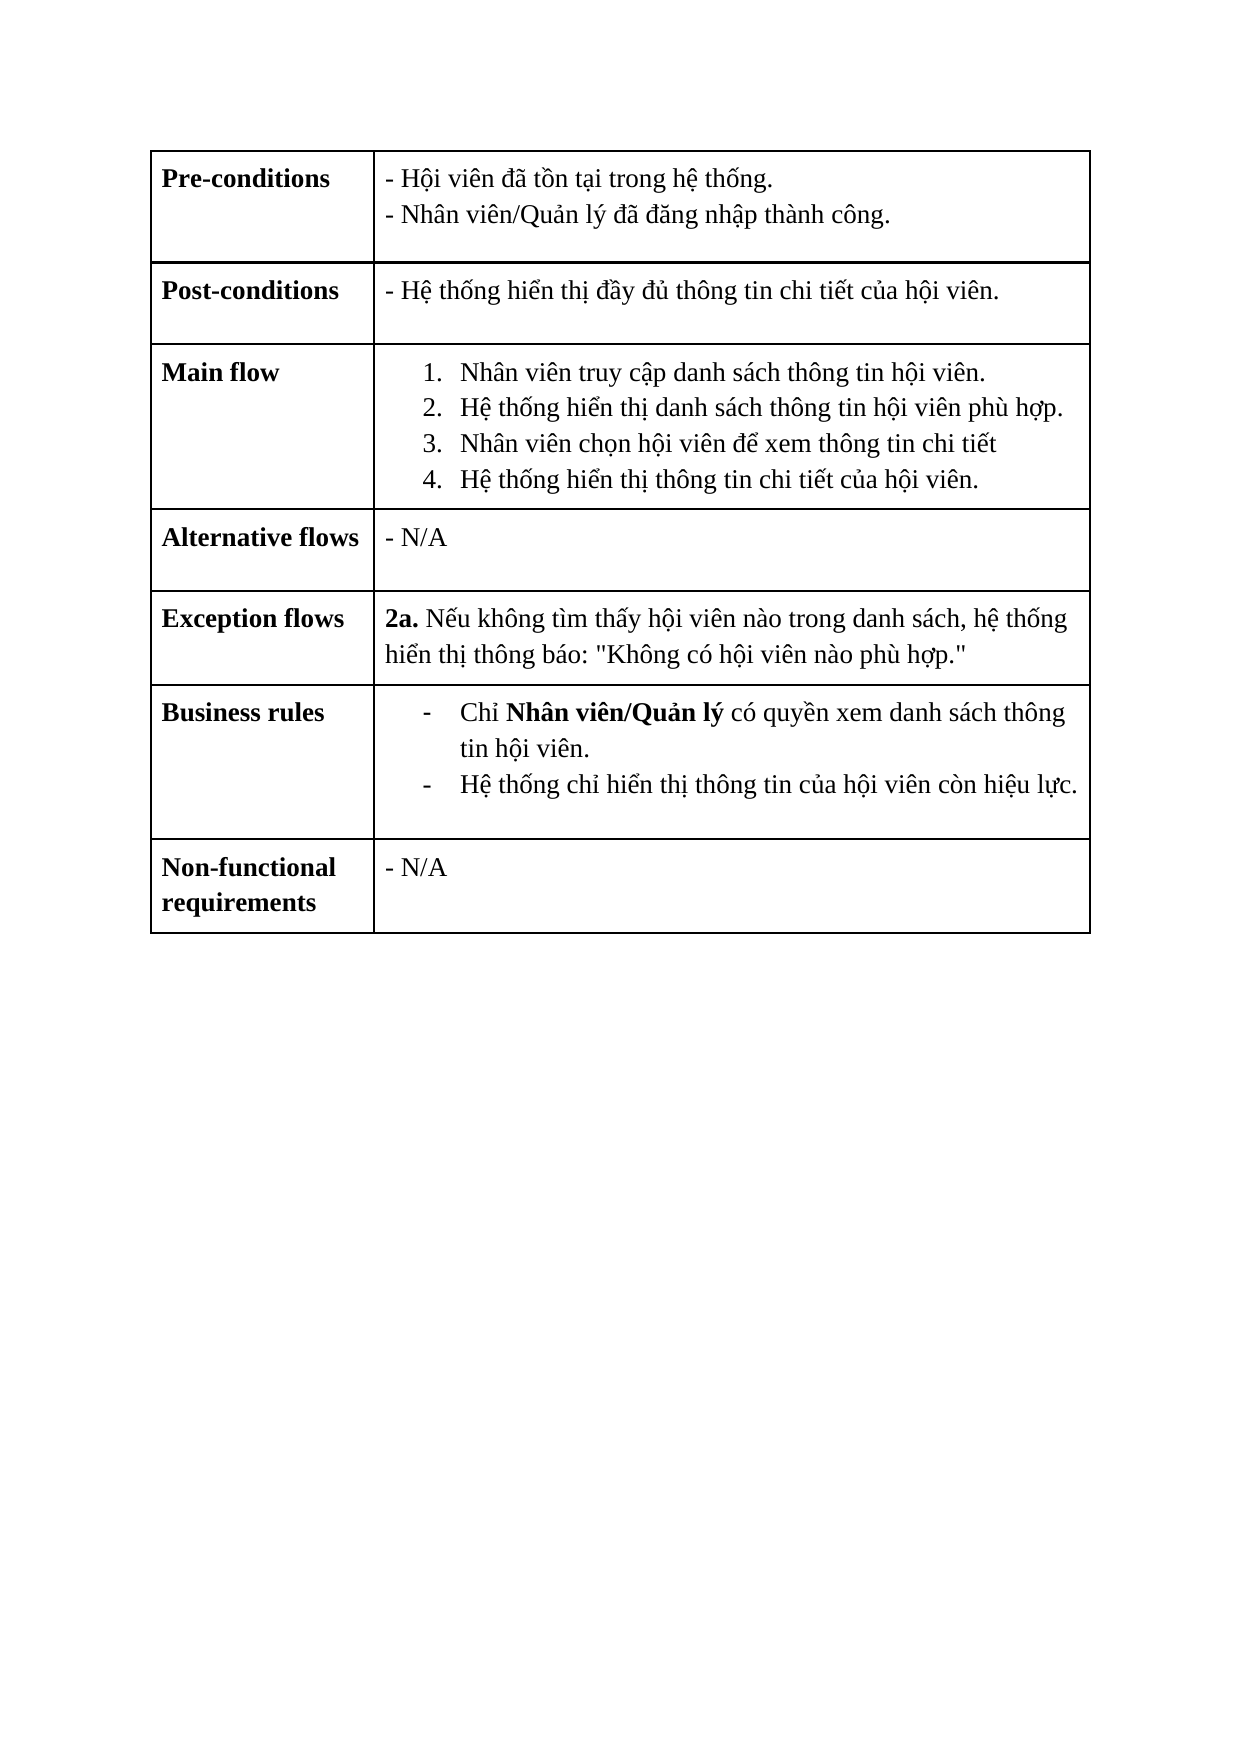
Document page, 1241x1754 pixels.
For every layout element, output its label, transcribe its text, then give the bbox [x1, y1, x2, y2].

table_cell Nhân viên truy cập danh sách thông tin hội viên. Hệ thống hiển thị danh sách thông tin hội viên phù hợp. Nhân viên chọn hội viên để xem thông tin chi tiết Hệ thống hiển thị thông tin chi tiết của hội viên. [375, 345, 1089, 508]
table_cell Pre-conditions [152, 152, 373, 261]
table_cell - Hội viên đã tồn tại trong hệ thống. - Nhân viên/Quản lý đã đăng nhập thành công. [375, 152, 1089, 261]
table_cell - N/A [375, 840, 1089, 932]
table_cell 2a. Nếu không tìm thấy hội viên nào trong danh sách, hệ thống hiển thị thông báo: "Không có hội viên nào phù hợp." [375, 592, 1089, 684]
table_cell Alternative flows [152, 510, 373, 590]
table_cell Post-conditions [152, 264, 373, 343]
table_cell - N/A [375, 510, 1089, 590]
table_cell Main flow [152, 345, 373, 508]
table_cell Chỉ Nhân viên/Quản lý có quyền xem danh sách thông tin hội viên. Hệ thống chỉ hiển thị thông tin của hội viên còn hiệu lực. [375, 686, 1089, 838]
table_cell Business rules [152, 686, 373, 838]
table_cell Non-functional requirements [152, 840, 373, 932]
table_cell Exception flows [152, 592, 373, 684]
table_cell - Hệ thống hiển thị đầy đủ thông tin chi tiết của hội viên. [375, 264, 1089, 343]
